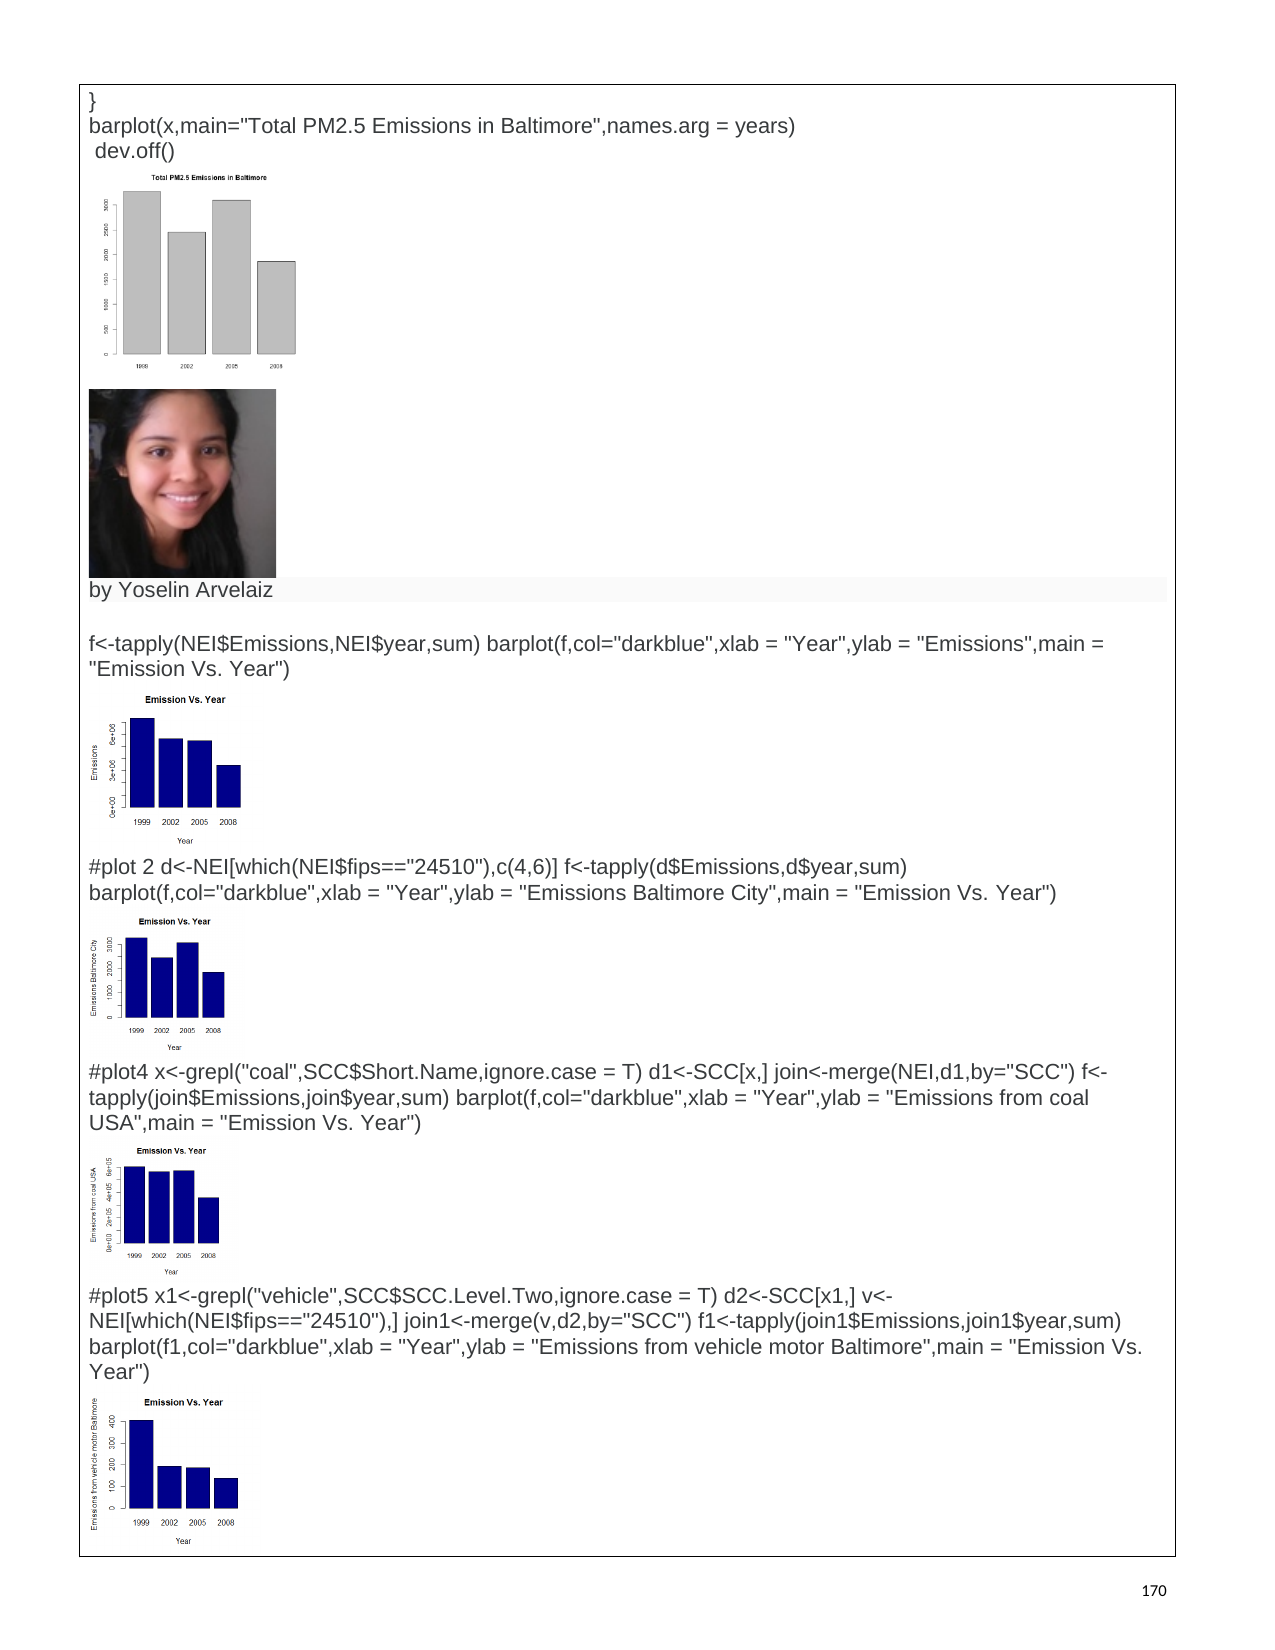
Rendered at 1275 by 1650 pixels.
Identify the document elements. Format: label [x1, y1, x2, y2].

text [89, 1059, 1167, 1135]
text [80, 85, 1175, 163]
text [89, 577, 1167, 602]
picture [88, 680, 264, 855]
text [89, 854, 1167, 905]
picture [88, 163, 316, 578]
picture [88, 1384, 261, 1555]
picture [88, 1135, 239, 1284]
picture [88, 904, 245, 1060]
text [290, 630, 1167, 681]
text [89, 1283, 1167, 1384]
